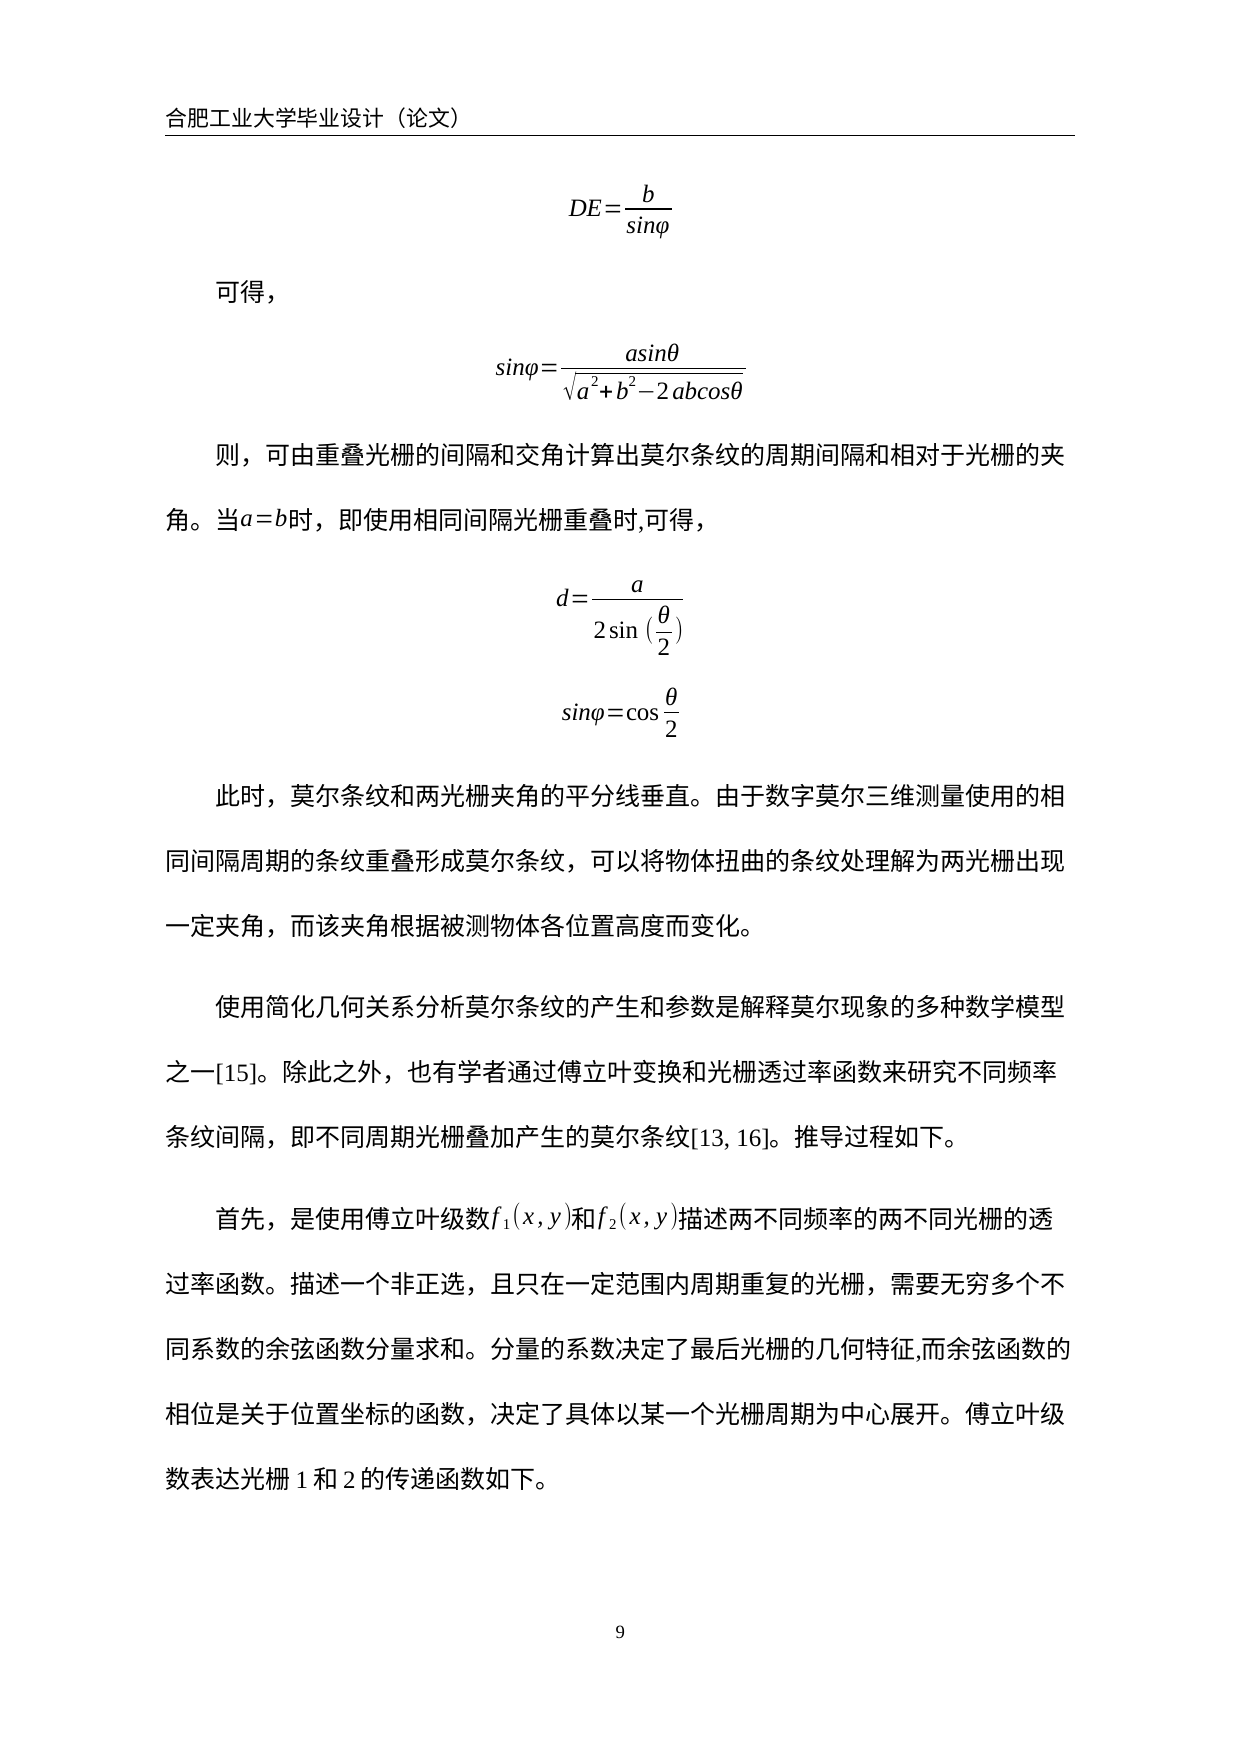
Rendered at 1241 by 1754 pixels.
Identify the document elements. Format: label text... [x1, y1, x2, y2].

text 可得， [165, 258, 1075, 323]
text 使用简化几何关系分析莫尔条纹的产生和参数是解释莫尔现象的多种数学模型之一[15]。除此之外，也有学者通过傅立叶变换和光栅透过率函数来研究不同频率条纹间隔，即不同周期光栅叠加产生的莫尔条纹[13, 16]。推导过程如下。 [165, 973, 1075, 1168]
text 首先，是使用傅立叶级数和描述两不同频率的两不同光栅的透过率函数。描述一个非正选，且只在一定范围内周期重复的光栅，需要无穷多个不同系数的余弦函数分量求和。分量的系数决定了最后光栅的几何特征,而余弦函数的相位是关于位置坐标的函数，决定了具体以某一个光栅周期为中心展开。傅立叶级数表达光栅1和2的传递函数如下。 [165, 1185, 1075, 1510]
text 此时，莫尔条纹和两光栅夹角的平分线垂直。由于数字莫尔三维测量使用的相同间隔周期的条纹重叠形成莫尔条纹，可以将物体扭曲的条纹处理解为两光栅出现一定夹角，而该夹角根据被测物体各位置高度而变化。 [165, 762, 1075, 957]
text 则，可由重叠光栅的间隔和交角计算出莫尔条纹的周期间隔和相对于光栅的夹角。当时，即使用相同间隔光栅重叠时,可得， [165, 421, 1075, 551]
